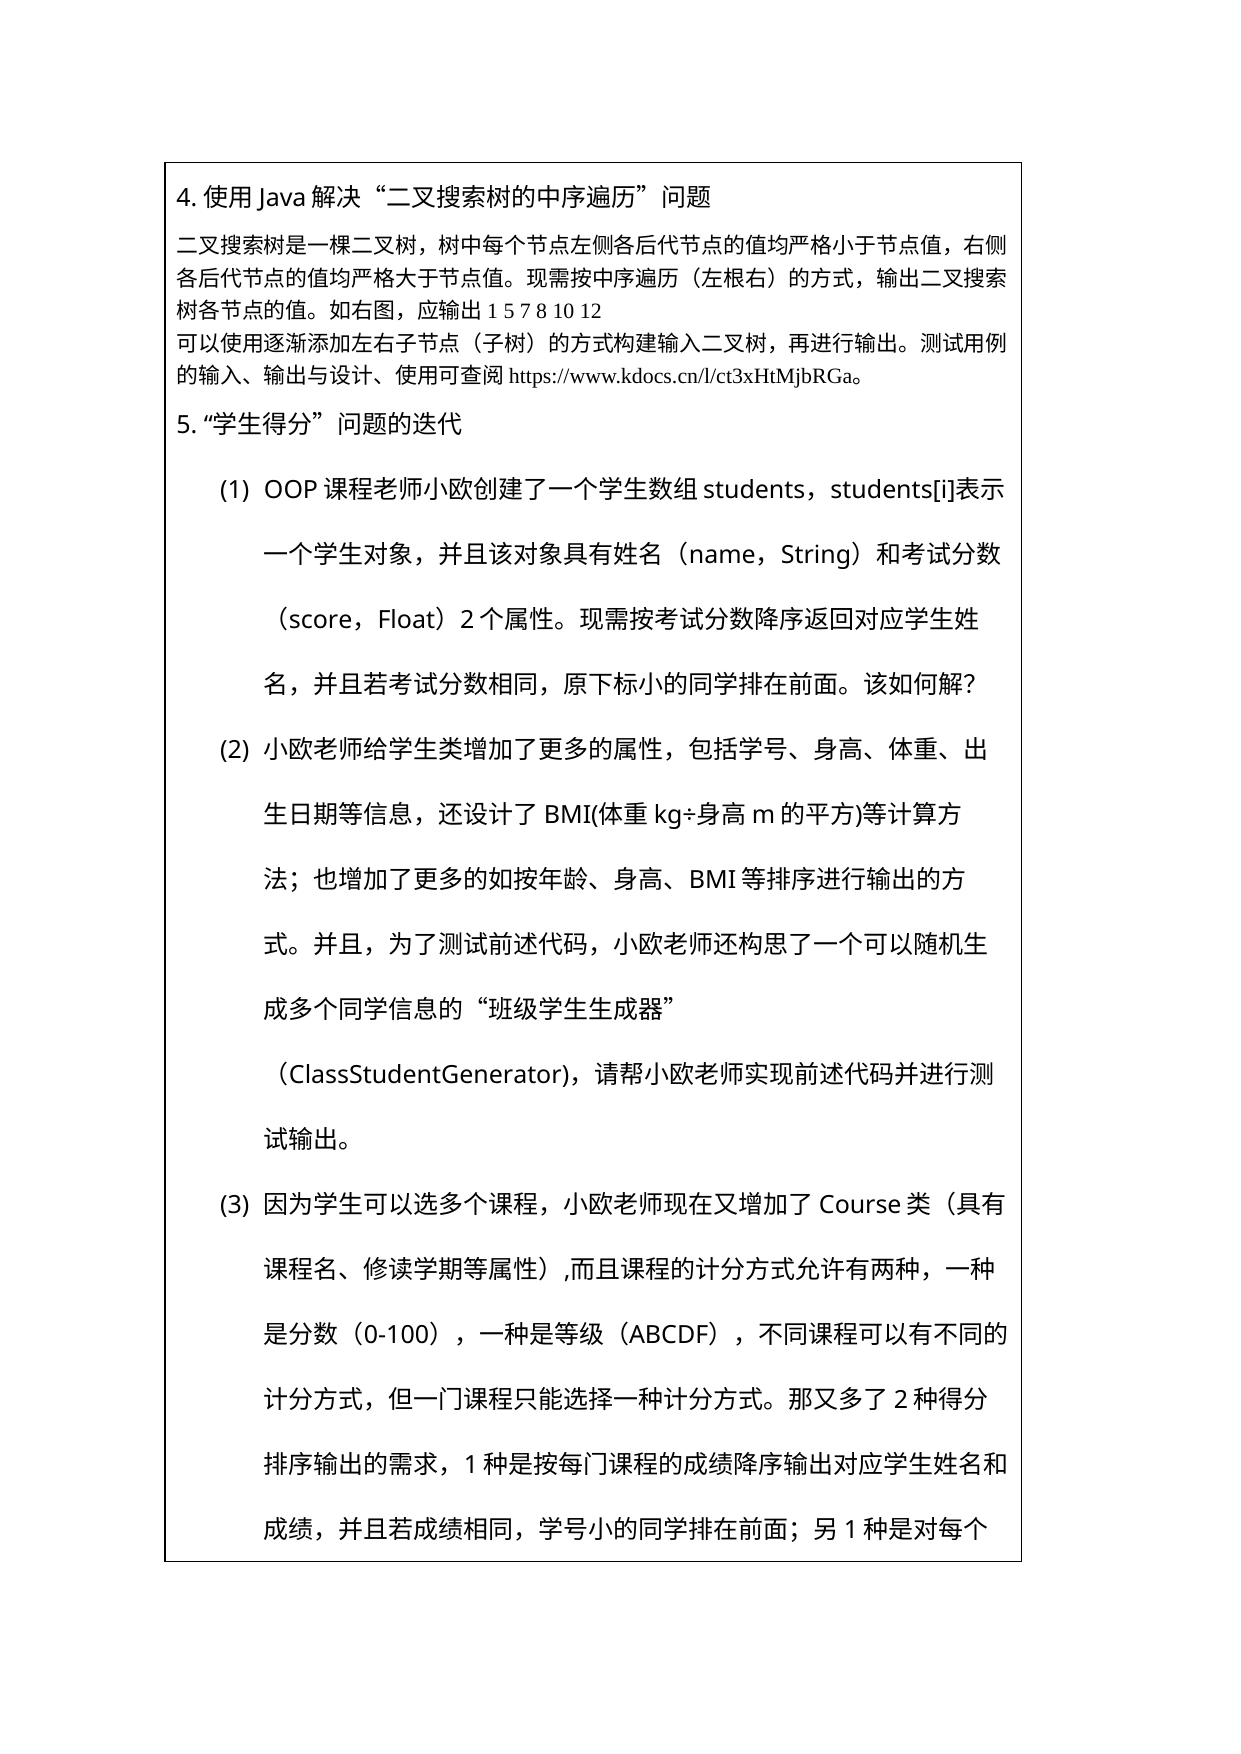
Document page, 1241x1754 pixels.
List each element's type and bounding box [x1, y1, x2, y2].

table_header [166, 163, 1021, 1561]
